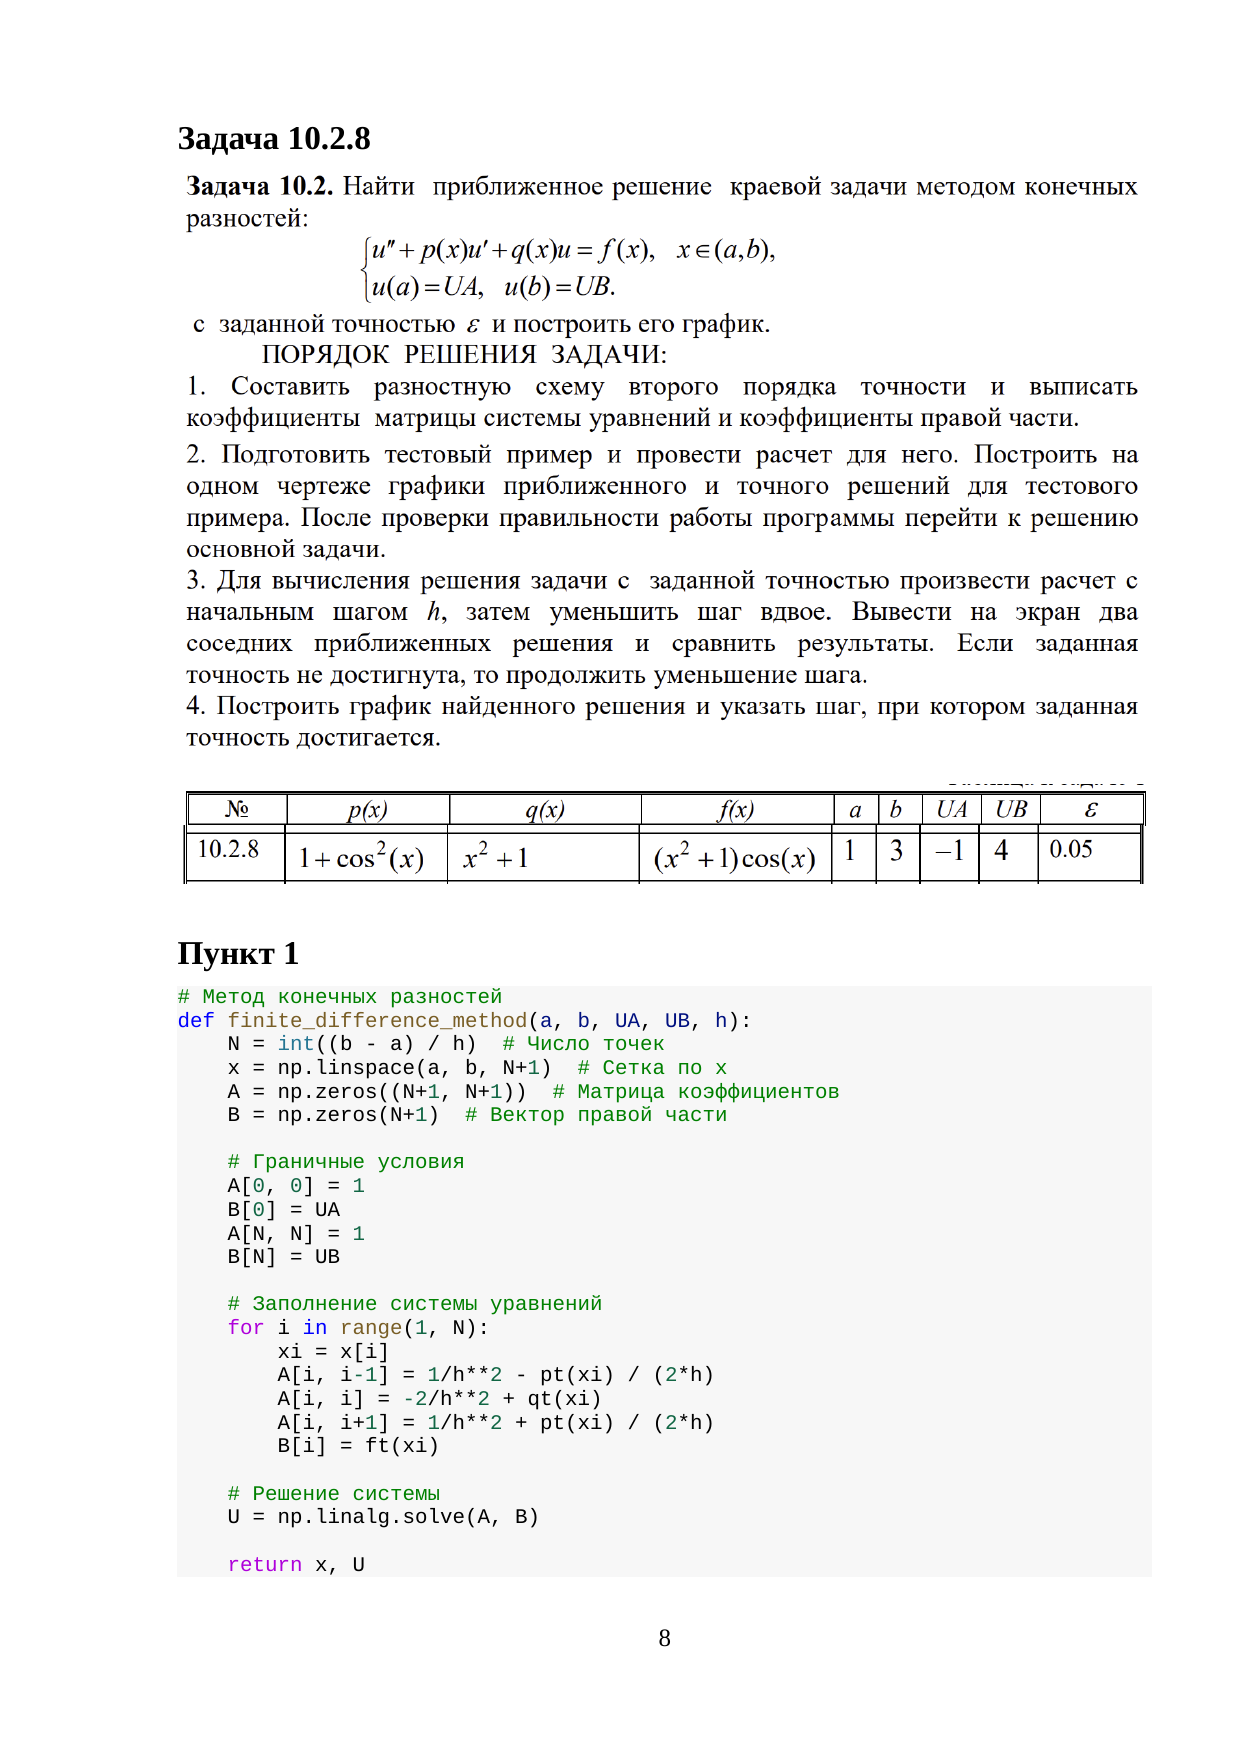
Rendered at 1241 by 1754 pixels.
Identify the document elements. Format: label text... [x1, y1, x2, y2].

picture [177, 784, 1148, 884]
picture [177, 170, 1152, 751]
text x = np.linspace(a, b, N+1) # Сетка по x [177, 1057, 1152, 1081]
text return x, U [177, 1553, 1152, 1577]
text # Метод конечных разностей [177, 986, 1152, 1010]
text A = np.zeros((N+1, N+1)) # Матрица коэффициентов [177, 1081, 1152, 1104]
text A[i, i-1] = 1/h**2 - pt(xi) / (2*h) [177, 1364, 1152, 1388]
text U = np.linalg.solve(A, B) [177, 1506, 1152, 1530]
text B[0] = UA [177, 1199, 1152, 1222]
text A[i, i+1] = 1/h**2 + pt(xi) / (2*h) [177, 1412, 1152, 1435]
text # Заполнение системы уравнений [177, 1293, 1152, 1317]
text B = np.zeros(N+1) # Вектор правой части [177, 1104, 1152, 1128]
text A[0, 0] = 1 [177, 1175, 1152, 1199]
text N = int((b - a) / h) # Число точек [177, 1033, 1152, 1057]
text B[i] = ft(xi) [177, 1435, 1152, 1459]
text def finite_difference_method(a, b, UA, UB, h): [177, 1010, 1152, 1033]
text B[N] = UB [177, 1246, 1152, 1270]
text # Граничные условия [177, 1152, 1152, 1175]
subtitle Задача 10.2.8 [177, 118, 1152, 156]
text for i in range(1, N): [177, 1317, 1152, 1341]
text A[N, N] = 1 [177, 1222, 1152, 1246]
text # Решение системы [177, 1483, 1152, 1506]
text A[i, i] = -2/h**2 + qt(xi) [177, 1388, 1152, 1412]
subtitle Пункт 1 [177, 934, 1152, 972]
text xi = x[i] [177, 1341, 1152, 1364]
